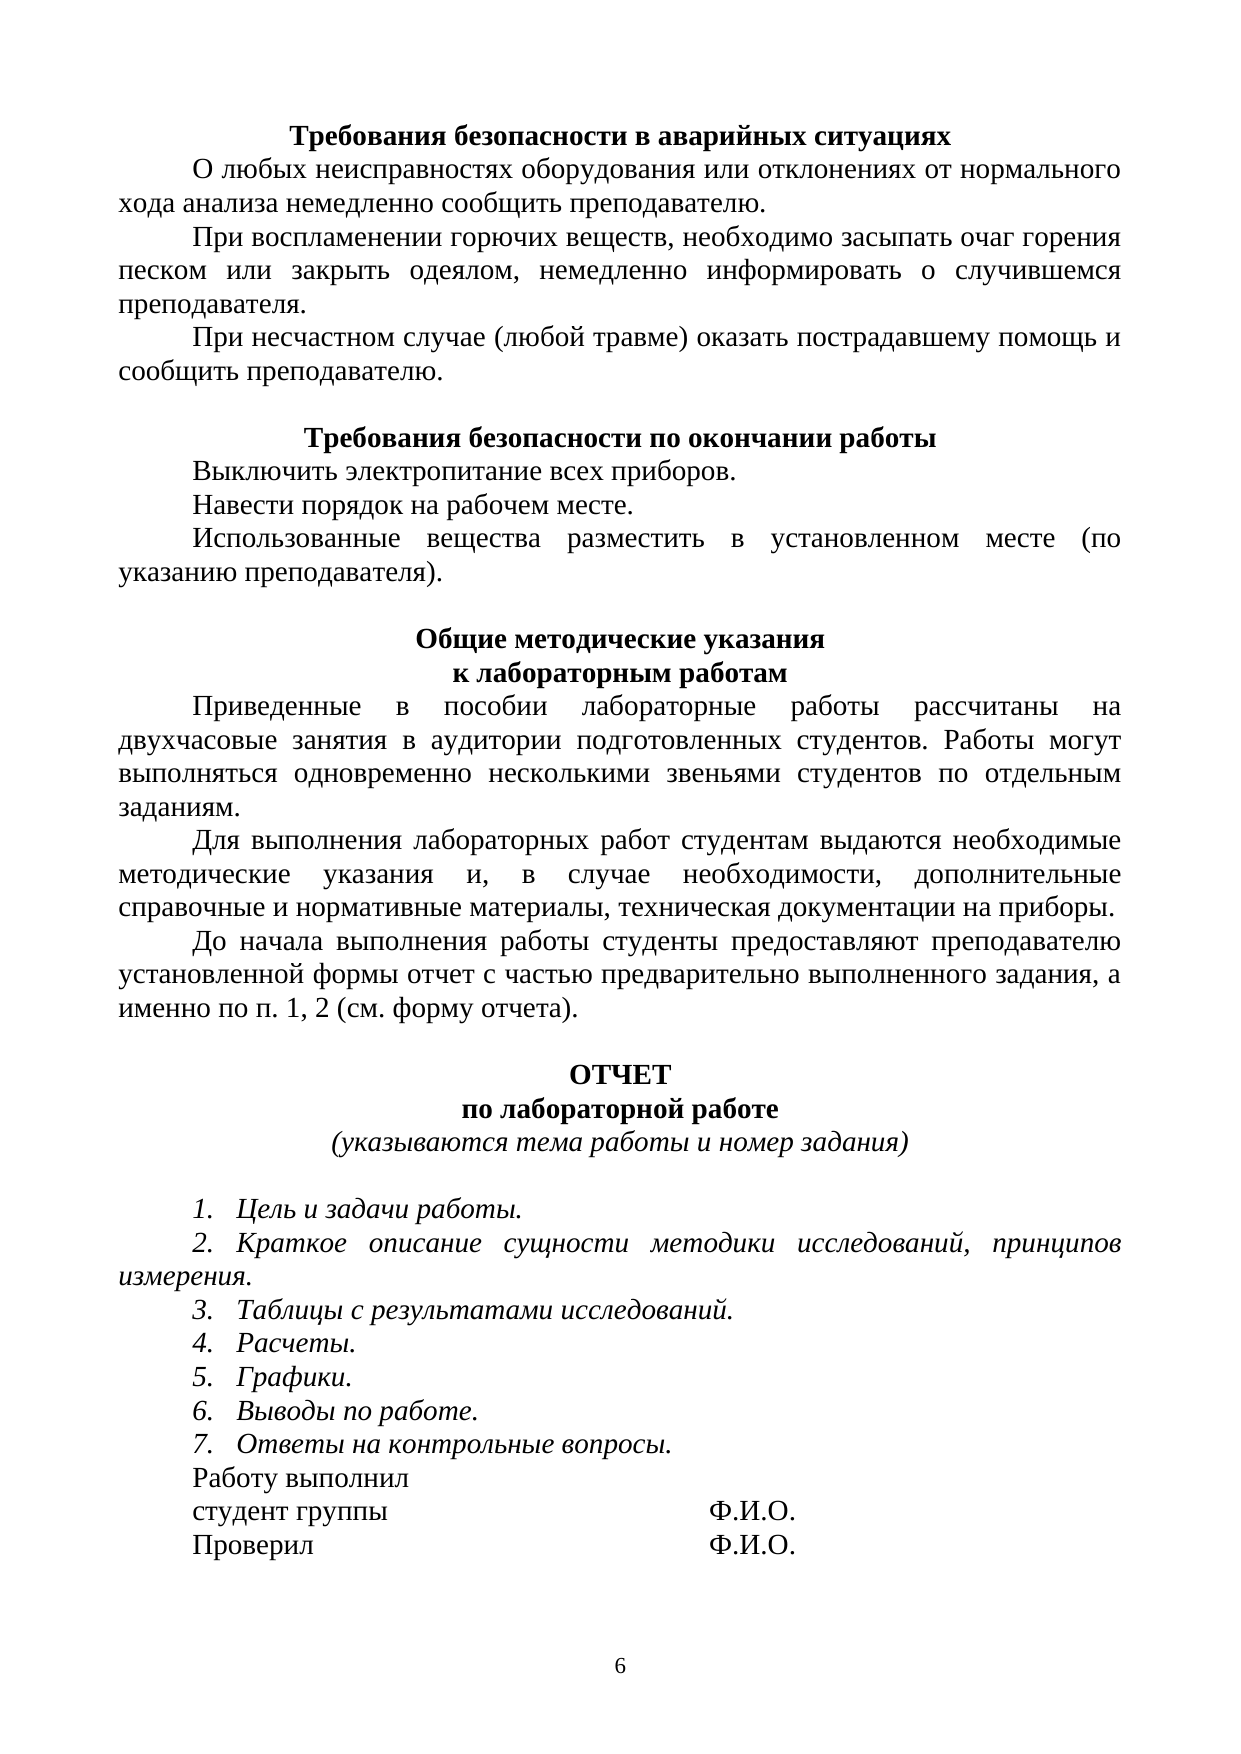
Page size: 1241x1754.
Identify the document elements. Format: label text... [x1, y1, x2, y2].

text О любых неисправностях оборудования или отклонениях от нормального хода анализа немедленно сообщить преподавателю. [118, 152, 1122, 219]
list Выводы по работе. [118, 1393, 1122, 1426]
text к лабораторным работам [118, 655, 1122, 688]
list Ответы на контрольные вопросы. [118, 1426, 1122, 1460]
text Приведенные в пособии лабораторные работы рассчитаны на двухчасовые занятия в аудитории подготовленных студентов. Работы могут выполняться одновременно несколькими звеньями студентов по отдельным заданиям. [118, 688, 1122, 822]
list Таблицы с результатами исследований. [118, 1292, 1122, 1326]
text Работу выполнил [118, 1460, 1122, 1493]
list Краткое описание сущности методики исследований, принципов измерения. [118, 1225, 1122, 1292]
text Отчет [118, 1057, 1122, 1091]
text До начала выполнения работы студенты предоставляют преподавателю установленной формы отчет с частью предварительно выполненного задания, а именно по п. 1, 2 (см. форму отчета). [118, 923, 1122, 1024]
text Использованные вещества разместить в установленном месте (по указанию преподавателя). [118, 521, 1122, 588]
text Проверил Ф.И.О. [118, 1527, 1122, 1560]
text по лабораторной работе [118, 1091, 1122, 1124]
text студент группы Ф.И.О. [118, 1493, 1122, 1527]
text При воспламенении горючих веществ, необходимо засыпать очаг горения песком или закрыть одеялом, немедленно информировать о случившемся преподавателя. [118, 219, 1122, 319]
list Расчеты. [118, 1326, 1122, 1359]
text Навести порядок на рабочем месте. [118, 487, 1122, 521]
text (указываются тема работы и номер задания) [118, 1124, 1122, 1158]
text Требования безопасности в аварийных ситуациях [118, 118, 1122, 152]
list Графики. [118, 1359, 1122, 1393]
text Выключить электропитание всех приборов. [118, 453, 1122, 487]
list Цель и задачи работы. [118, 1191, 1122, 1225]
text При несчастном случае (любой травме) оказать пострадавшему помощь и сообщить преподавателю. [118, 319, 1122, 386]
text Общие методические указания [118, 621, 1122, 655]
text Требования безопасности по окончании работы [118, 420, 1122, 453]
text Для выполнения лабораторных работ студентам выдаются необходимые методические указания и, в случае необходимости, дополнительные справочные и нормативные материалы, техническая документации на приборы. [118, 822, 1122, 923]
